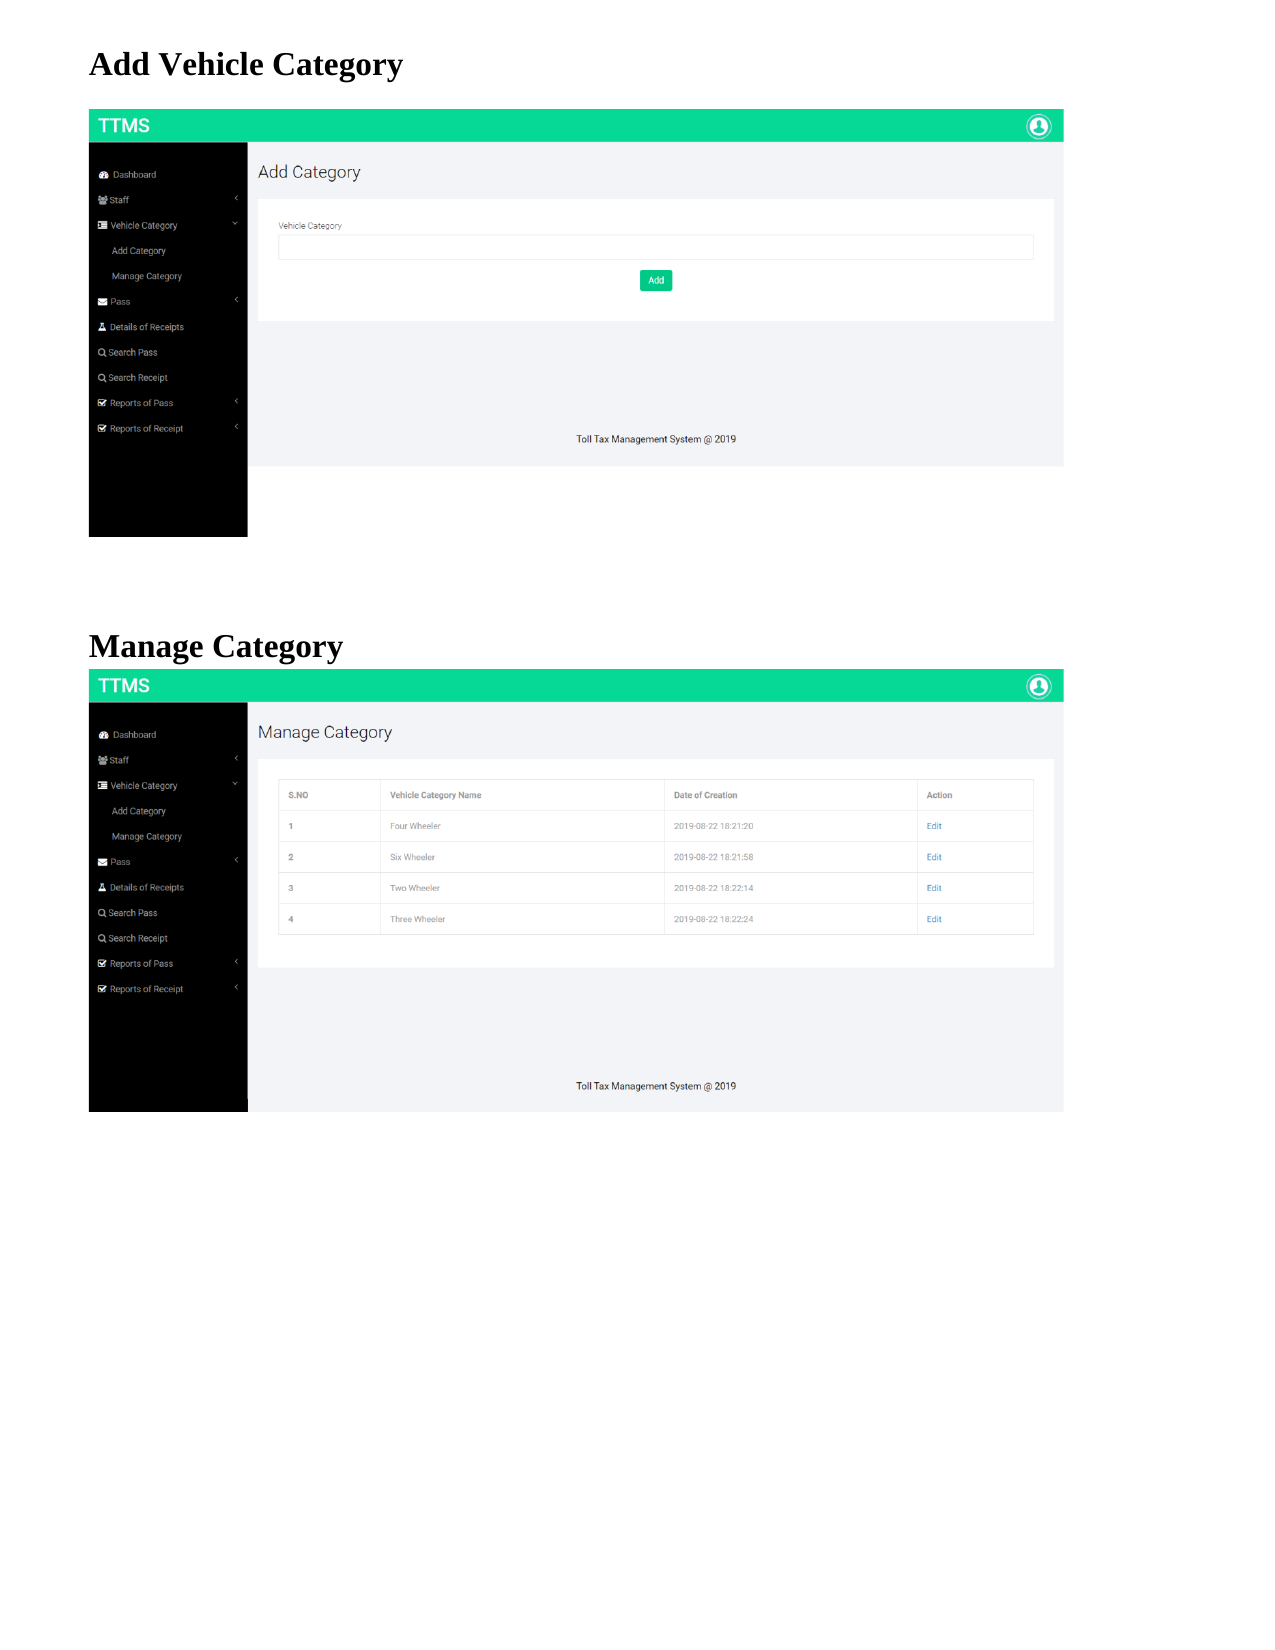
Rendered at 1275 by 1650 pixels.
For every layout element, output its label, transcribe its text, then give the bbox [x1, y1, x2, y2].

picture [88, 109, 1064, 537]
picture [88, 669, 1064, 1112]
text Add Vehicle Category [89, 44, 1226, 83]
